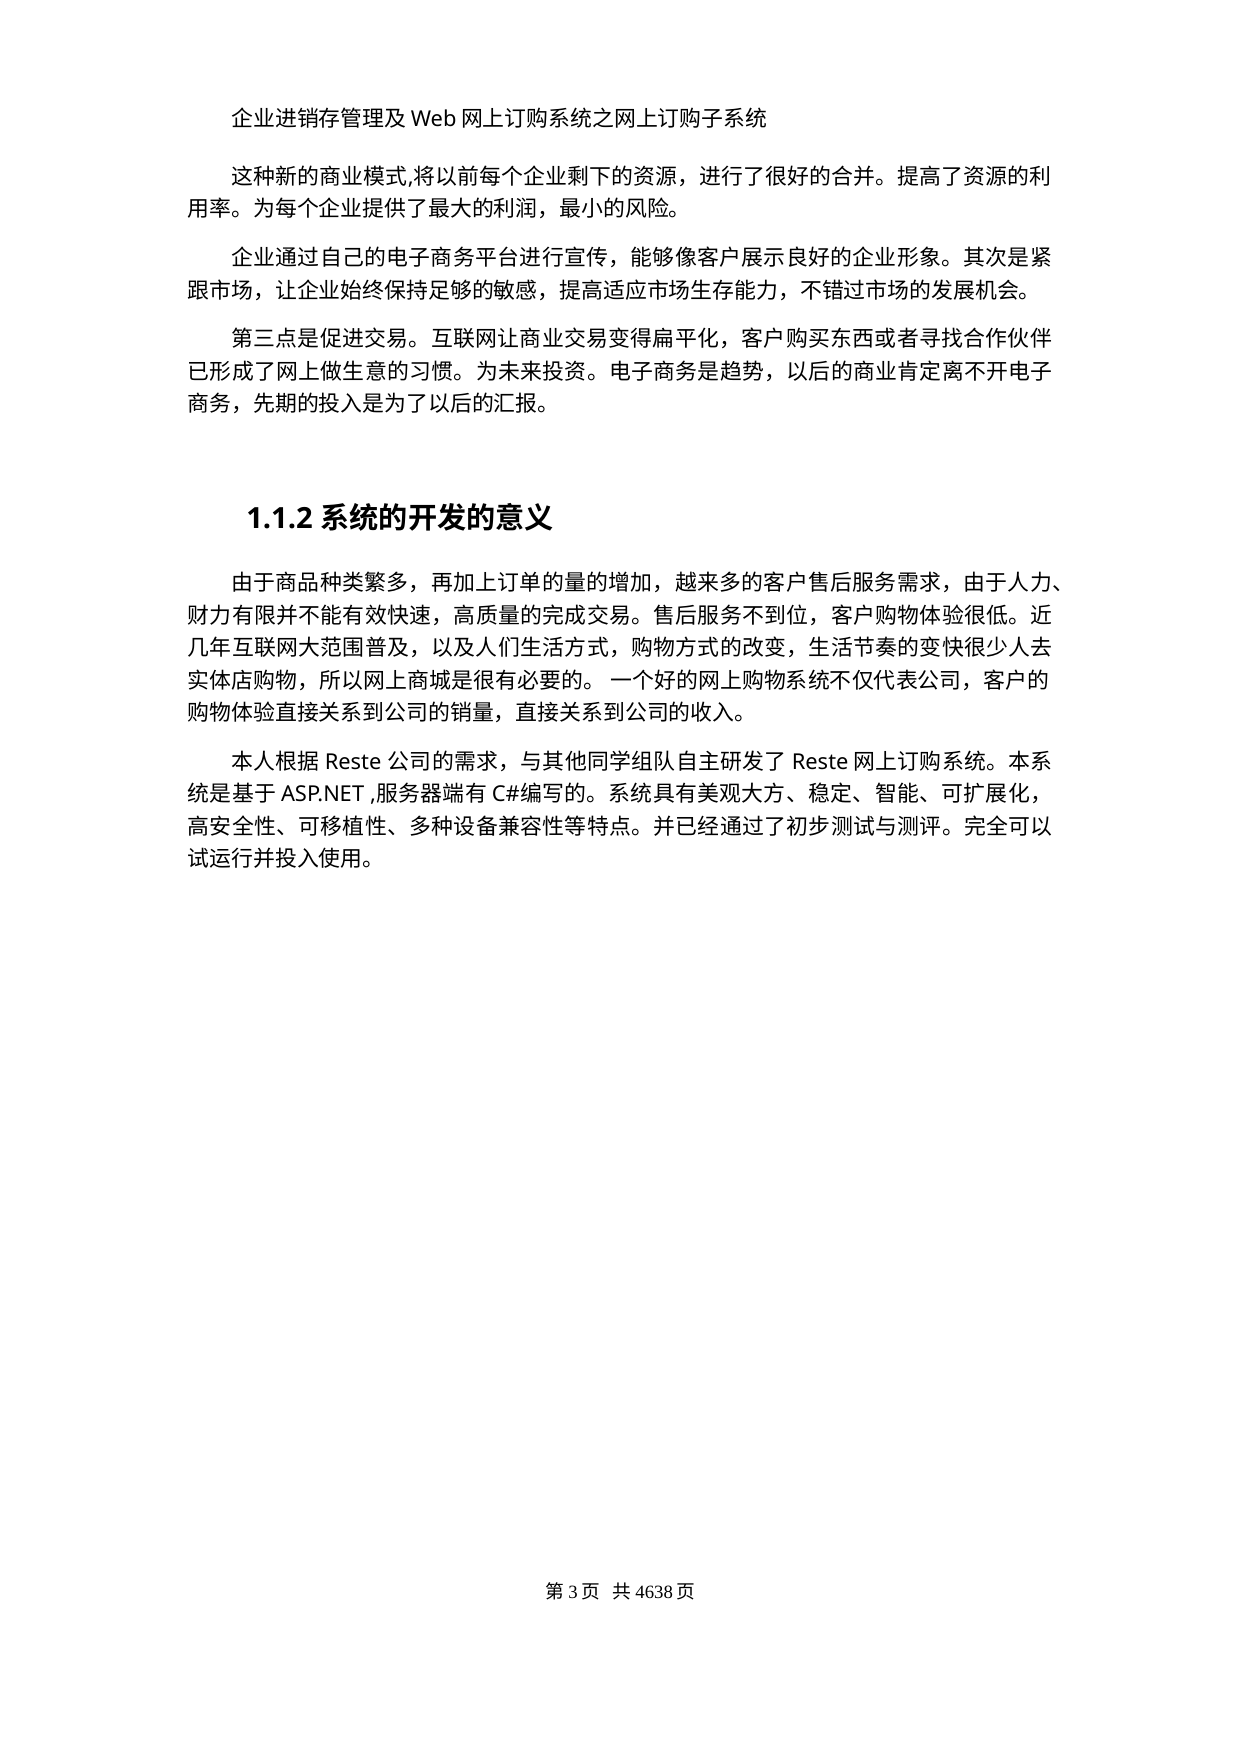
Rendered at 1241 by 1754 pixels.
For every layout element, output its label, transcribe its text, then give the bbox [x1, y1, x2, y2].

text 第三点是促进交易。互联网让商业交易变得扁平化，客户购买东西或者寻找合作伙伴已形成了网上做生意的习惯。为未来投资。电子商务是趋势，以后的商业肯定离不开电子商务，先期的投入是为了以后的汇报。 [187, 321, 1053, 418]
text 1.1.2 系统的开发的意义 [187, 483, 1053, 548]
text 这种新的商业模式,将以前每个企业剩下的资源，进行了很好的合并。提高了资源的利用率。为每个企业提供了最大的利润，最小的风险。 [187, 158, 1053, 223]
text 由于商品种类繁多，再加上订单的量的增加，越来多的客户售后服务需求，由于人力、财力有限并不能有效快速，高质量的完成交易。售后服务不到位，客户购物体验很低。近几年互联网大范围普及，以及人们生活方式，购物方式的改变，生活节奏的变快很少人去实体店购物，所以网上商城是很有必要的。 一个好的网上购物系统不仅代表公司，客户的购物体验直接关系到公司的销量，直接关系到公司的收入。 [187, 565, 1053, 727]
text 本人根据Reste 公司的需求，与其他同学组队自主研发了Reste网上订购系统。本系统是基于ASP.NET ,服务器端有C#编写的。系统具有美观大方、稳定、智能、可扩展化，高安全性、可移植性、多种设备兼容性等特点。并已经通过了初步测试与测评。完全可以试运行并投入使用。 [187, 743, 1053, 873]
text 企业通过自己的电子商务平台进行宣传，能够像客户展示良好的企业形象。其次是紧跟市场，让企业始终保持足够的敏感，提高适应市场生存能力，不错过市场的发展机会。 [187, 240, 1053, 305]
